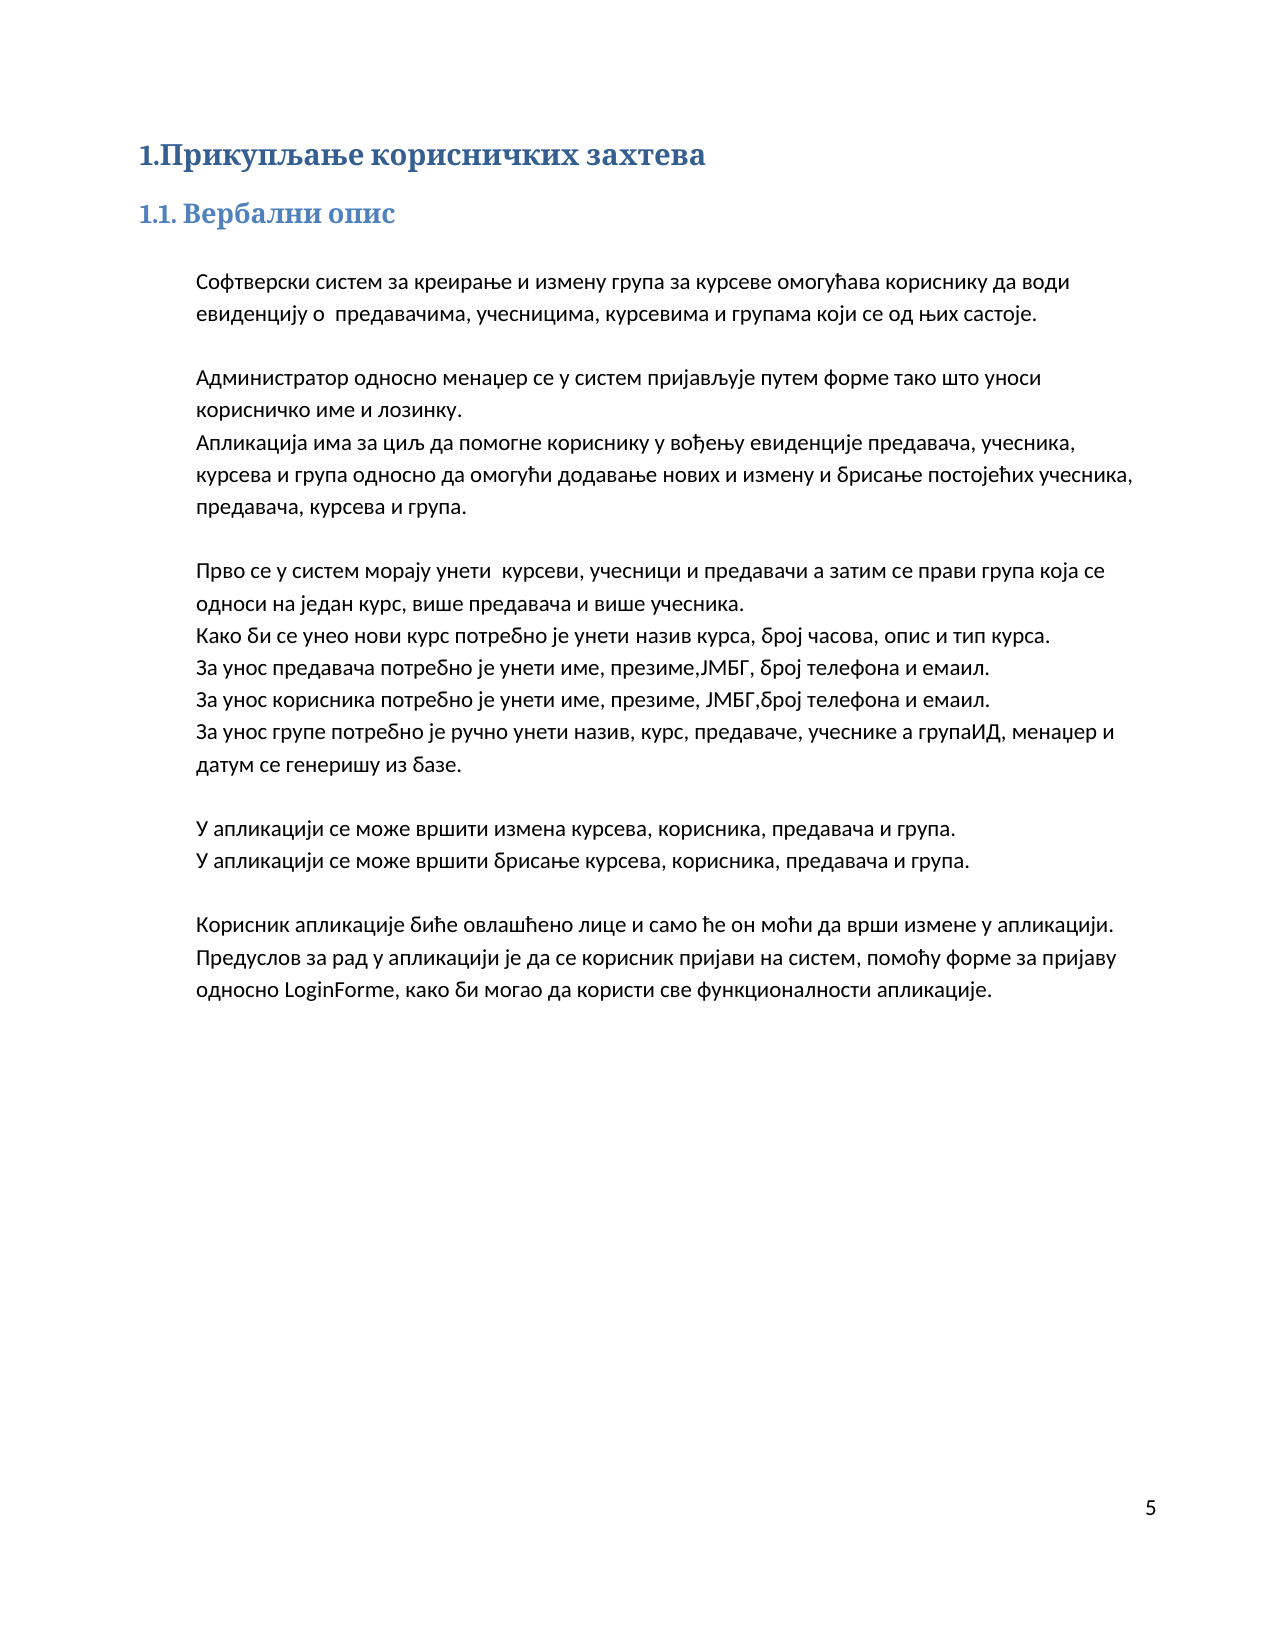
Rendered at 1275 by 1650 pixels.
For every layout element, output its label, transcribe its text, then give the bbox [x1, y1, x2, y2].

subtitle 1.Прикупљање корисничких захтева [139, 139, 1156, 173]
subtitle 1.1. Вербални опис [139, 199, 1156, 230]
list Софтверски систем за креирање и измену група за курсеве омогућава кориснику да води евиденцију о предавачима, учесницима, курсевима и групама који се од њих састоје. Администратор односно менаџер се у систем пријављује путем форме тако што уноси корисничко име и лозинку. Апликација има за циљ да помогне кориснику у вођењу евиденције предавача, учесника, курсева и група односно да омогући додавање нових и измену и брисање постојећих учесника, предавача, курсева и група. Прво се у систем морају унети курсеви, учесници и предавачи а затим се прави група која се односи на један курс, више предавача и више учесника. Како би се унео нови курс потребно је унети назив курса, број часова, опис и тип курса. За унос предавача потребно је унети име, презиме,ЈМБГ, број телефона и емаил. За унос корисника потребно је унети име, презиме, ЈМБГ,број телефона и емаил. За унос групе потребно је ручно унети назив, курс, предаваче, учеснике а групаИД, менаџер и датум се генеришу из базе. У апликацији се може вршити измена курсева, корисника, предавача и група. У апликацији се може вршити брисање курсева, корисника, предавача и група. Корисник апликације биће овлашћено лице и само ће он моћи да врши измене у апликацији. Предуслов за рад у апликацији је да се корисник пријави на систем, помоћу форме за пријаву односно LoginForme, како би могао да користи све функционалности апликације. [196, 235, 1147, 1003]
